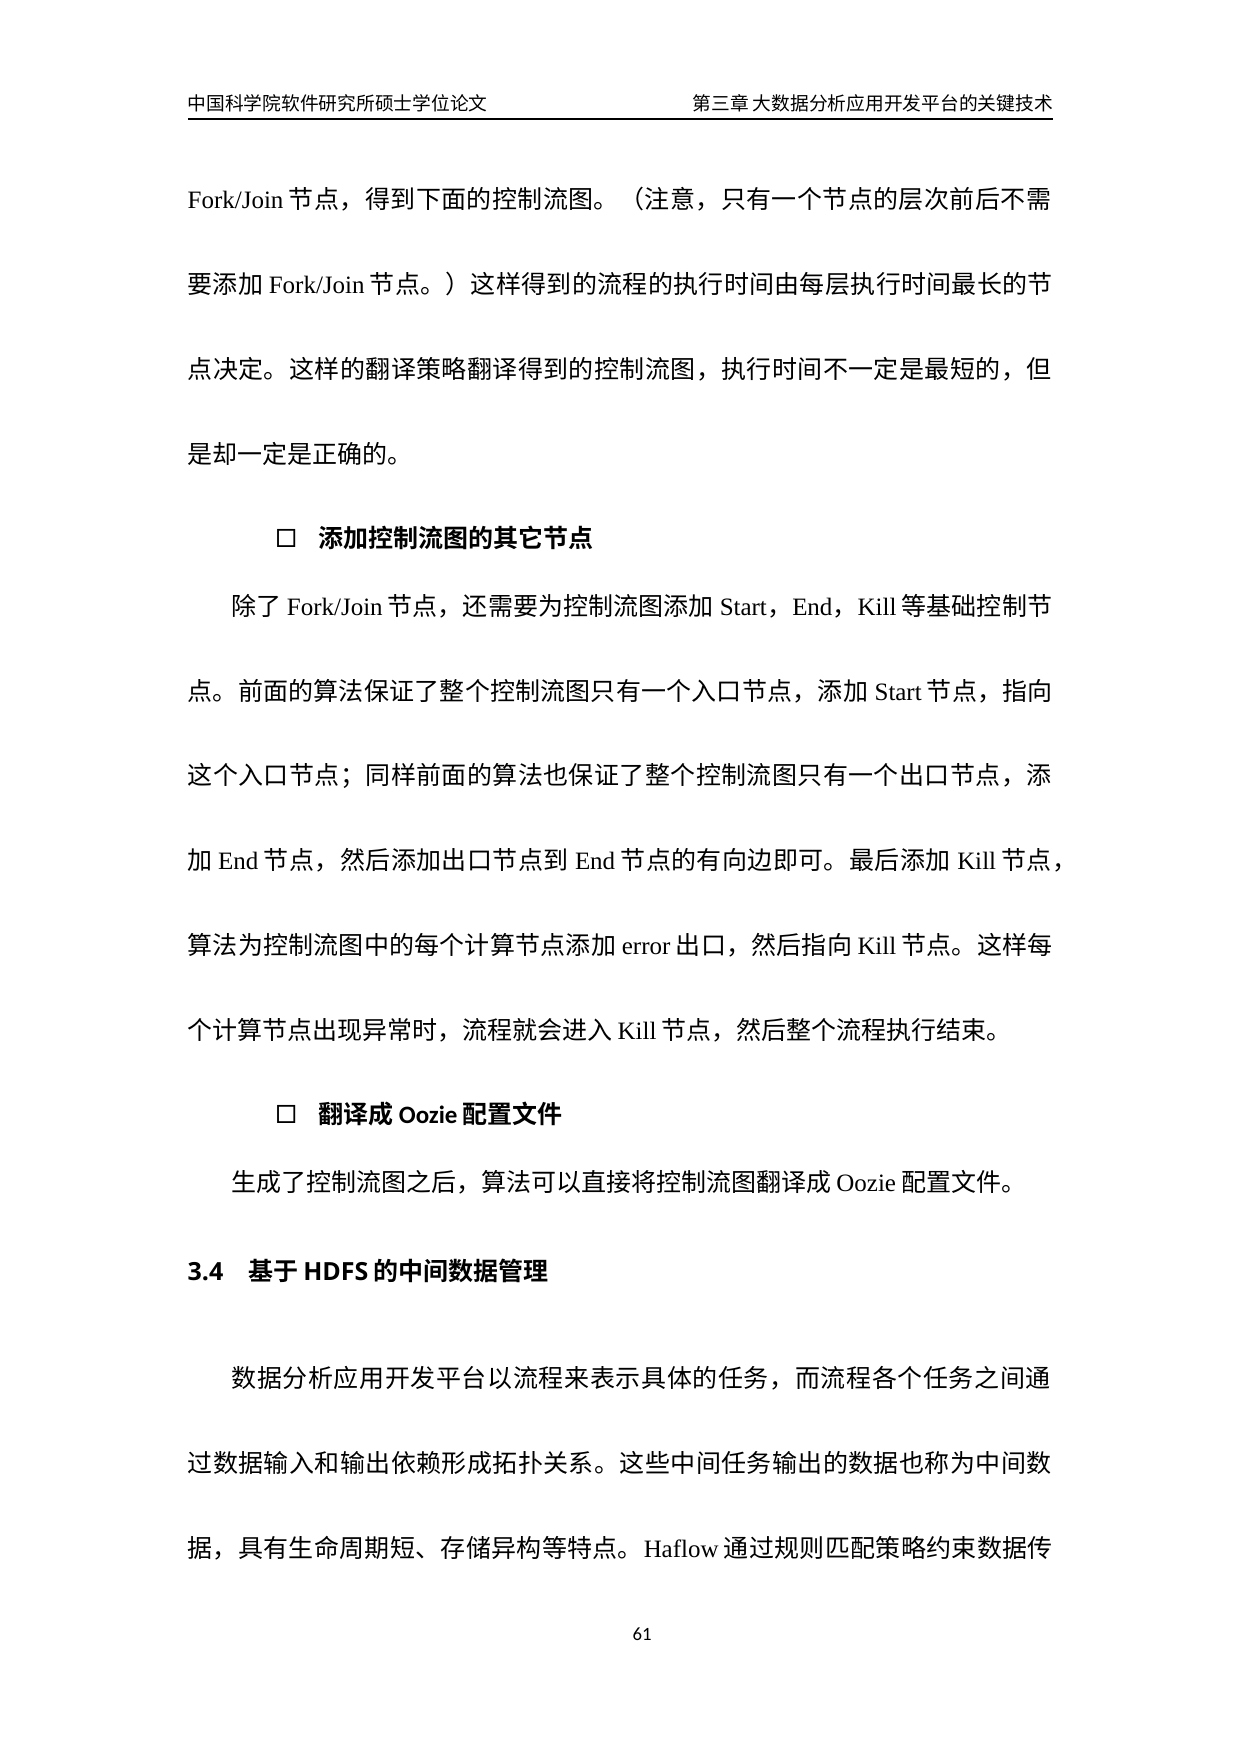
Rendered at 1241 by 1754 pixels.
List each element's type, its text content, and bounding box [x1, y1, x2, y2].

subtitle 基于HDFS的中间数据管理 [187, 1236, 1053, 1304]
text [187, 1343, 1053, 1580]
text 除了Fork/Join节点，还需要为控制流图添加Start，End，Kill等基础控制节点。前面的算法保证了整个控制流图只有一个入口节点，添加Start节点，指向这个入口节点；同样前面的算法也保证了整个控制流图只有一个出口节点，添加End节点，然后添加出口节点到End节点的有向边即可。最后添加Kill节点，算法为控制流图中的每个计算节点添加error出口，然后指向Kill节点。这样每个计算节点出现异常时，流程就会进入Kill节点，然后整个流程执行结束。 [187, 570, 1053, 1063]
text 翻译成Oozie配置文件 [275, 1078, 1053, 1146]
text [187, 164, 1053, 486]
text 生成了控制流图之后，算法可以直接将控制流图翻译成Oozie配置文件。 [187, 1146, 1053, 1214]
text 添加控制流图的其它节点 [275, 502, 1053, 570]
